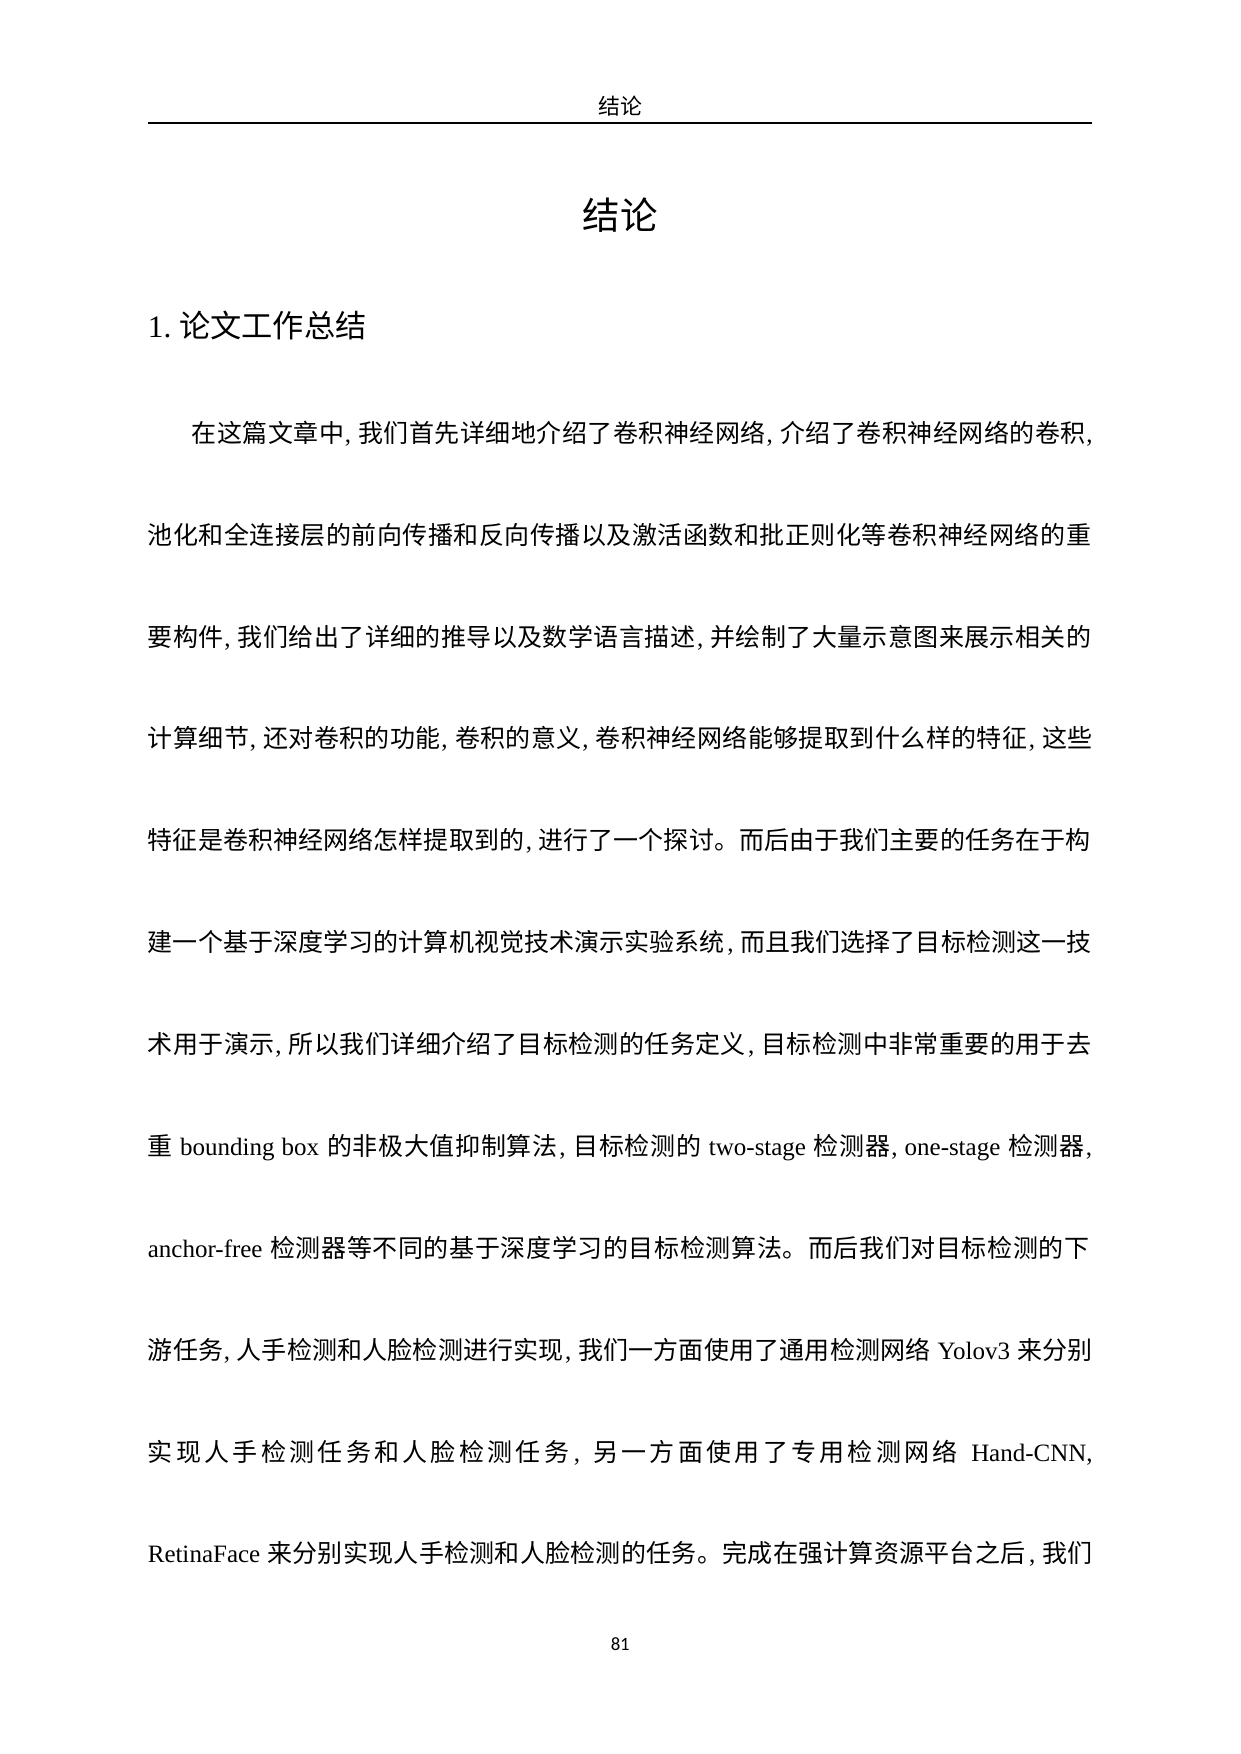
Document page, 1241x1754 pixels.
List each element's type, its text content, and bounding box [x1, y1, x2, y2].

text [148, 397, 1092, 1586]
subtitle 结论 [148, 181, 1092, 249]
subtitle 1. 论文工作总结 [148, 291, 1092, 359]
